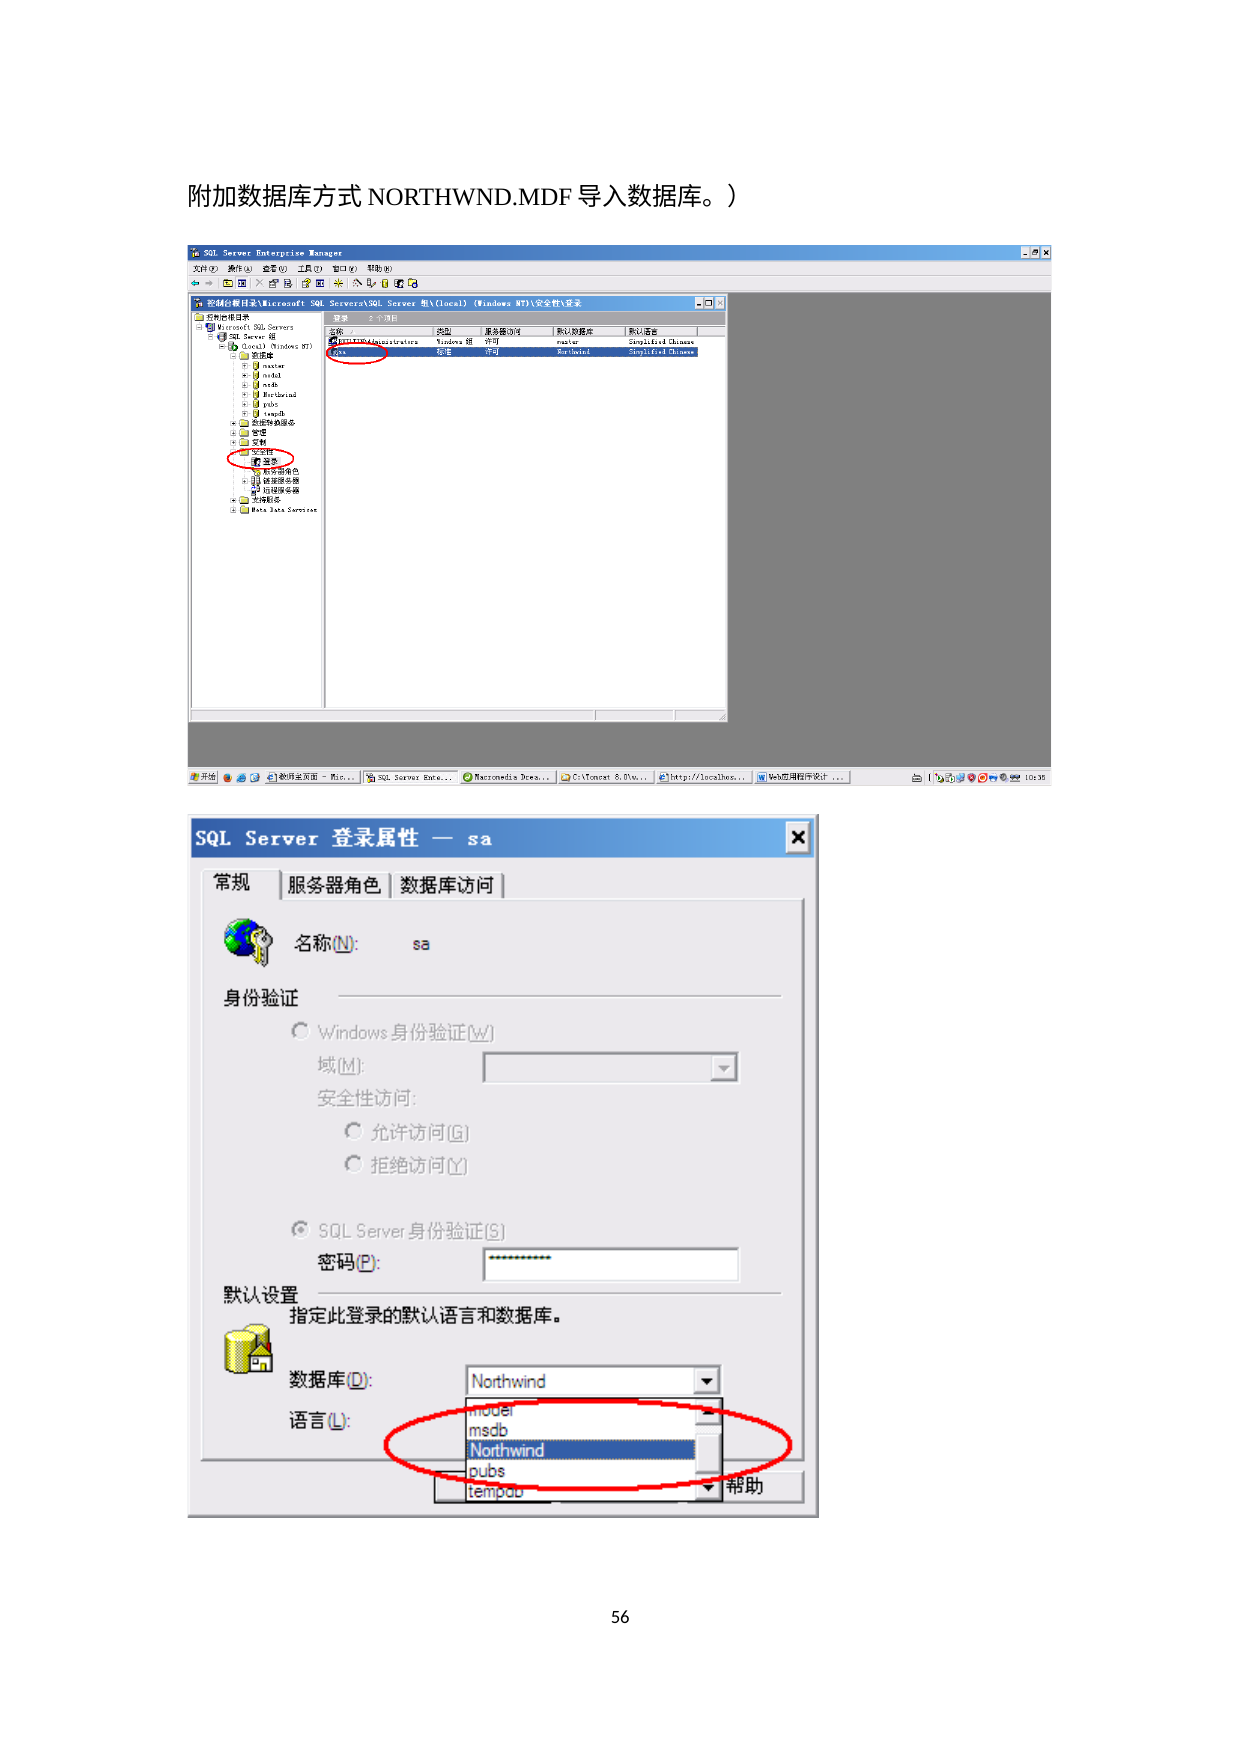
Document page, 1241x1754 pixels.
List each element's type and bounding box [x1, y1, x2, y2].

text [187, 162, 1053, 227]
picture [187, 245, 1052, 786]
picture [187, 814, 819, 1518]
